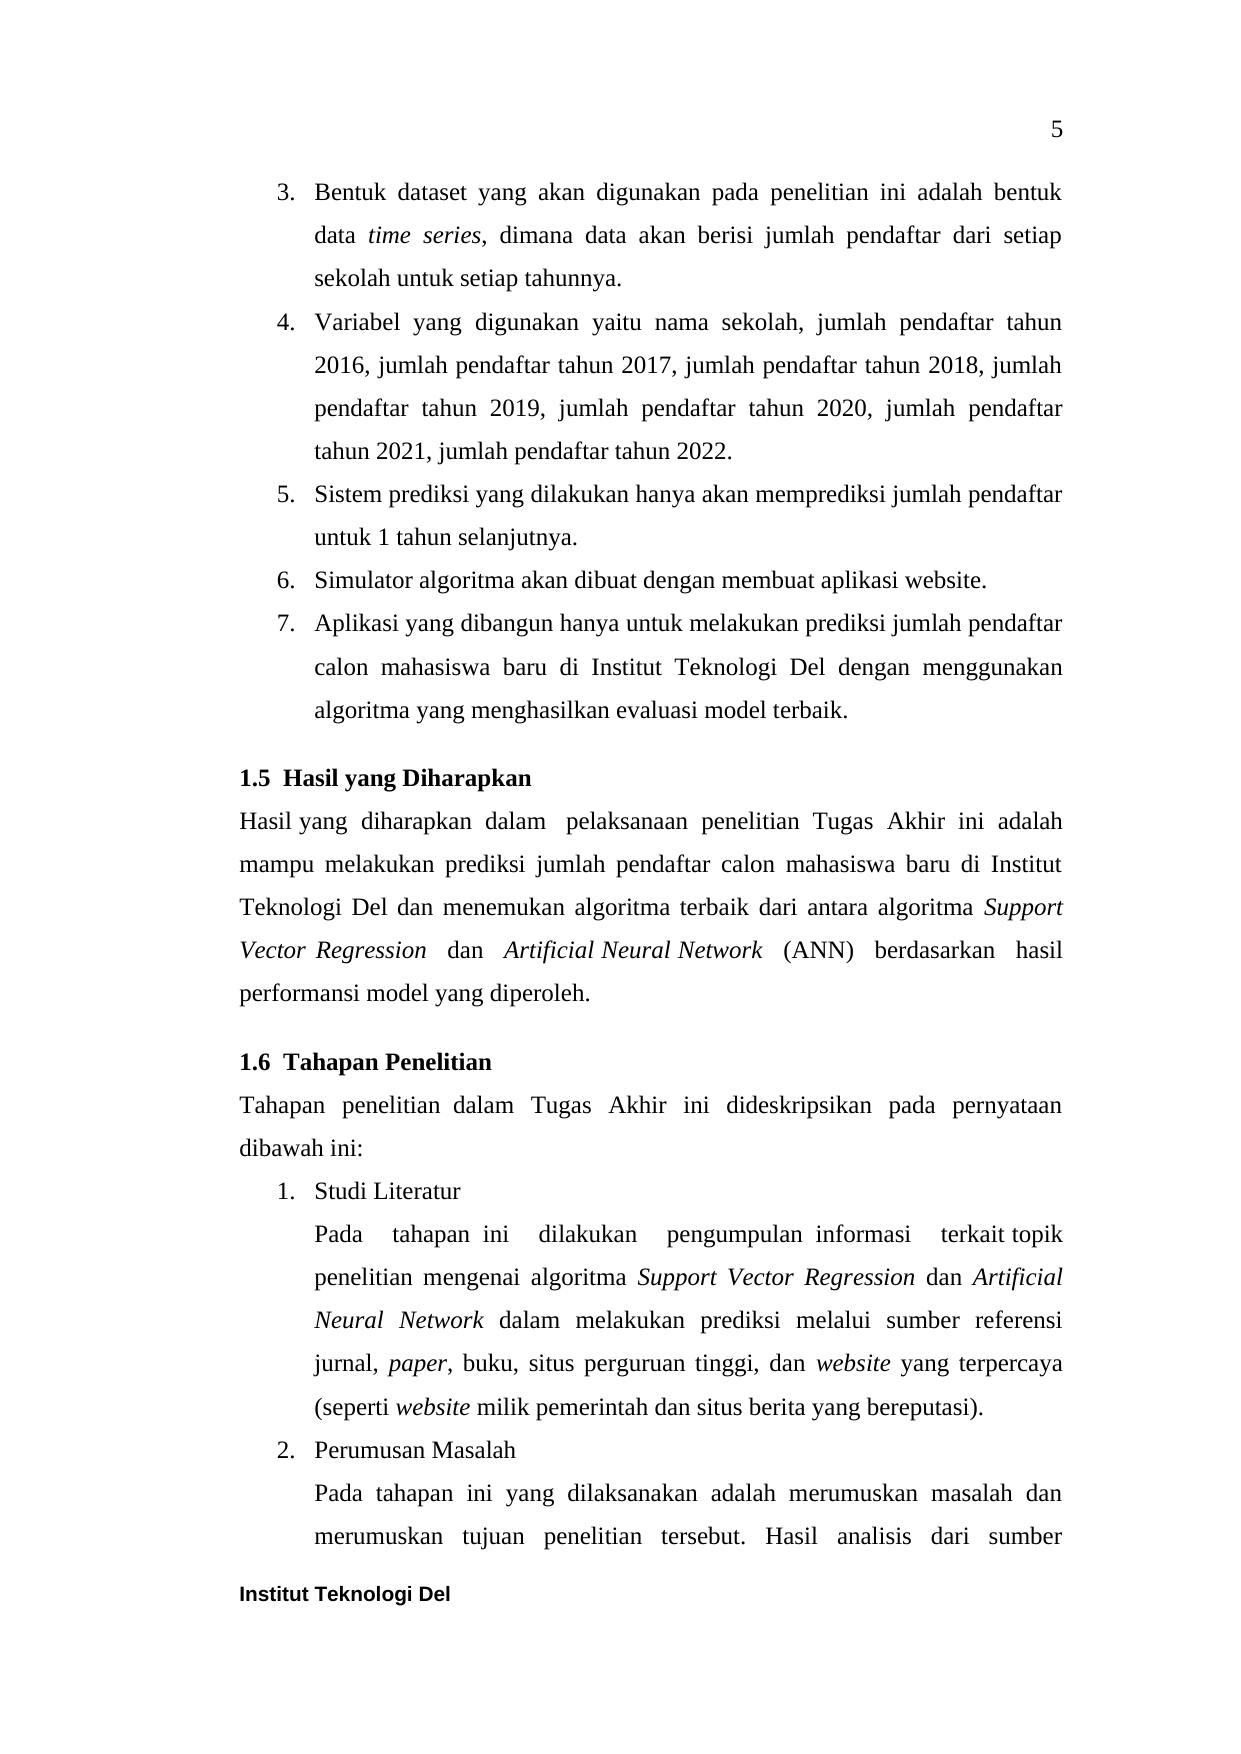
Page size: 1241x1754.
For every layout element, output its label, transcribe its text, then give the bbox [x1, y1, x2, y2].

list Studi Literatur [277, 1176, 1063, 1205]
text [314, 1478, 1063, 1550]
list Variabel yang digunakan yaitu nama sekolah, jumlah pendaftar tahun 2016, jumlah pendaftar tahun 2017, jumlah pendaftar tahun 2018, jumlah pendaftar tahun 2019, jumlah pendaftar tahun 2020, jumlah pendaftar tahun 2021, jumlah pendaftar tahun 2022. [277, 307, 1063, 465]
subtitle 1.6 Tahapan Penelitian [239, 1047, 1063, 1075]
list Sistem prediksi yang dilakukan hanya akan memprediksi jumlah pendaftar untuk 1 tahun selanjutnya. [277, 479, 1063, 551]
list Aplikasi yang dibangun hanya untuk melakukan prediksi jumlah pendaftar calon mahasiswa baru di Institut Teknologi Del dengan menggunakan algoritma yang menghasilkan evaluasi model terbaik. [277, 608, 1063, 723]
list Perumusan Masalah [277, 1435, 1063, 1463]
text Tahapan penelitianndalam Tugas Akhir ini dideskripsikan pada pernyataan dibawah ini: [239, 1090, 1063, 1162]
list Bentuk dataset yang akan digunakan pada penelitian ini adalah bentuk data time series, dimana data akan berisi jumlah pendaftar dari setiap sekolah untuk setiap tahunnya. [277, 177, 1063, 292]
subtitle 1.5 Hasil yang Diharapkan [239, 763, 1063, 792]
list Simulator algoritma akan dibuat dengan membuat aplikasi website. [277, 565, 1063, 594]
text Hasillyang diharapkan dalammpelaksanaan penelitiannTugas Akhir ini adalah mampu melakukan prediksi jumlah pendaftar calon mahasiswa baru di Institut Teknologi Del dan menemukan algoritma terbaik dari antara algoritma Support VectorrRegression dan ArtificiallNeurallNetwork (ANN) berdasarkan hasil performansi model yang diperoleh. [239, 806, 1063, 1007]
text Pada tahapannini dilakukan pengumpulanninformasi terkaitttopik penelitian mengenai algoritma Support Vector Regression dan Artificial Neural Network dalam melakukan prediksi melalui sumber referensi jurnal, paper, buku, situs perguruan tinggi, dan website yang terpercaya (seperti website milik pemerintah dan situs berita yang bereputasi). [314, 1219, 1063, 1420]
